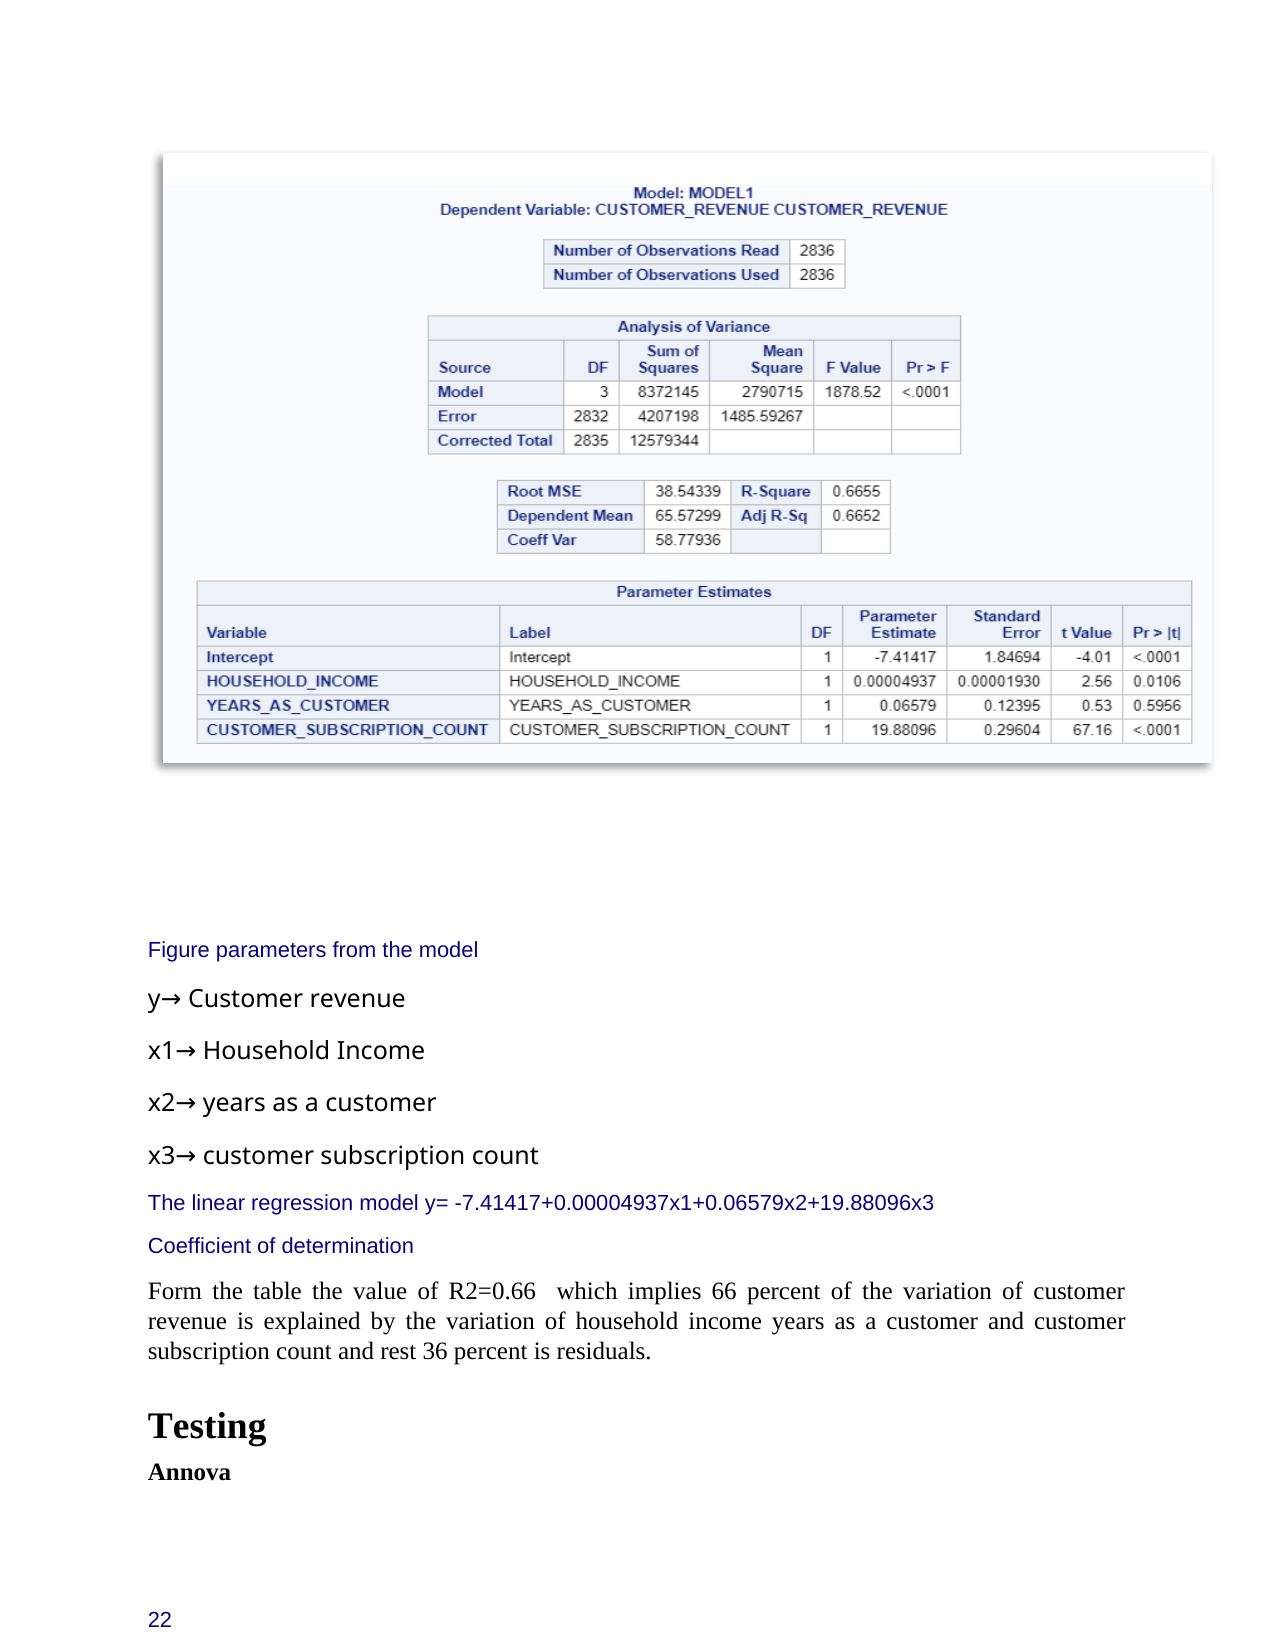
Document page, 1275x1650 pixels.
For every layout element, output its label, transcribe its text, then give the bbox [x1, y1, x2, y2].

subtitle Testing [148, 1404, 1127, 1447]
text Annova [148, 1457, 1127, 1486]
text Form the table the value of R2=0.66 which implies 66 percent of the variation of customer revenue is explained by the variation of household income years as a customer and customer subscription count and rest 36 percent is residuals. [148, 1276, 1127, 1365]
picture [163, 153, 1212, 763]
